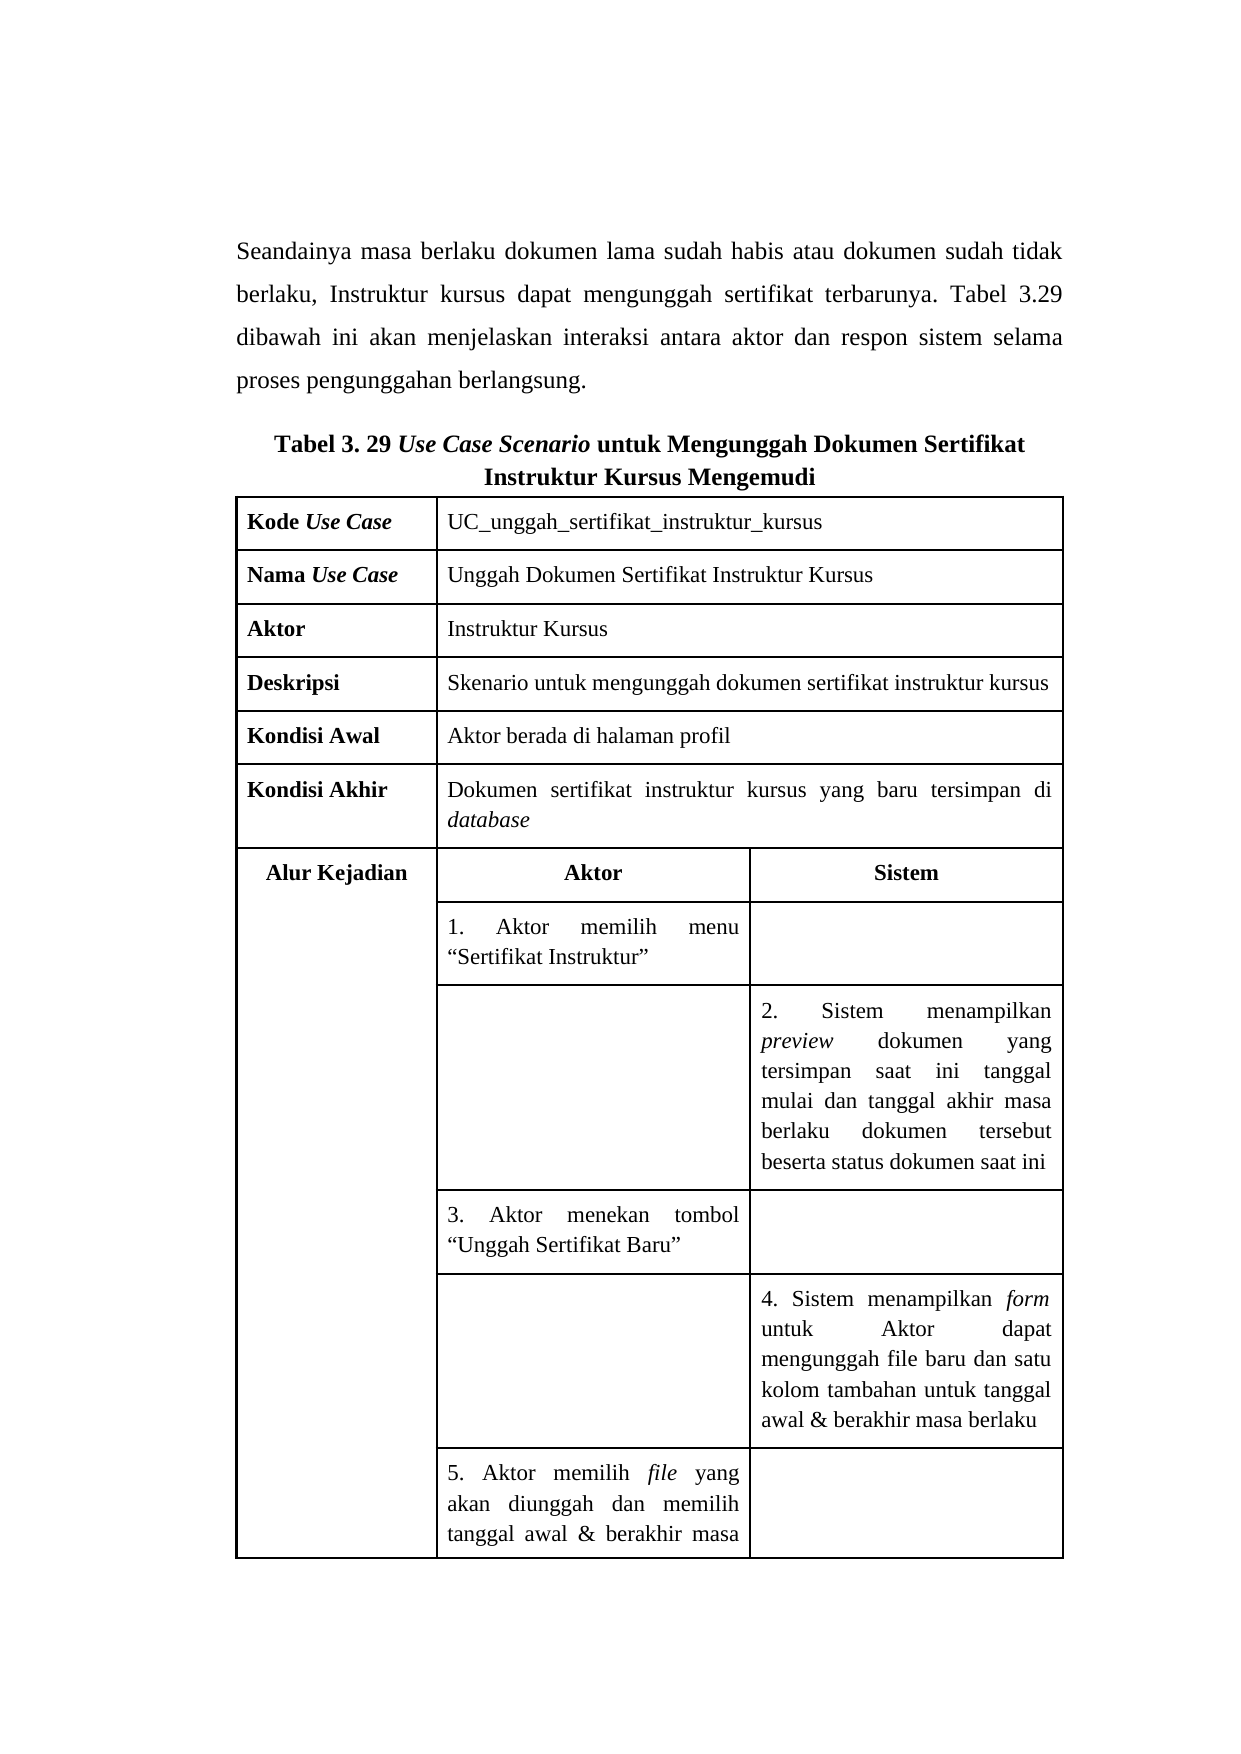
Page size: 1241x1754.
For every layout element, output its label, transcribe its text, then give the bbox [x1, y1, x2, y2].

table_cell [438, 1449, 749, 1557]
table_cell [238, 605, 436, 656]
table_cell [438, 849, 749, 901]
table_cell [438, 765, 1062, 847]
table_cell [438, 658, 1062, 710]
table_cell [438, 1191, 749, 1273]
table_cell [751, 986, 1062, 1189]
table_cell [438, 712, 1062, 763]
text Tabel 3. Use Case Scenario untuk Mengunggah Dokumen Sertifikat Instruktur Kursus Mengemudi [236, 429, 1063, 491]
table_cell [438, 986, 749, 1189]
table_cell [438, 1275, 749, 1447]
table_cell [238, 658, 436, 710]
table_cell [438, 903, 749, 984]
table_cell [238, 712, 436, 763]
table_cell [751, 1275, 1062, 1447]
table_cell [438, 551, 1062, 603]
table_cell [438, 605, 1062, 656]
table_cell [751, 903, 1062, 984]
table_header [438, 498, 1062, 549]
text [236, 236, 1063, 394]
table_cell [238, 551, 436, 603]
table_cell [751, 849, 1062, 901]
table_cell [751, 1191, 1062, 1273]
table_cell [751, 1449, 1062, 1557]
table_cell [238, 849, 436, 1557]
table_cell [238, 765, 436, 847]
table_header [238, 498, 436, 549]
